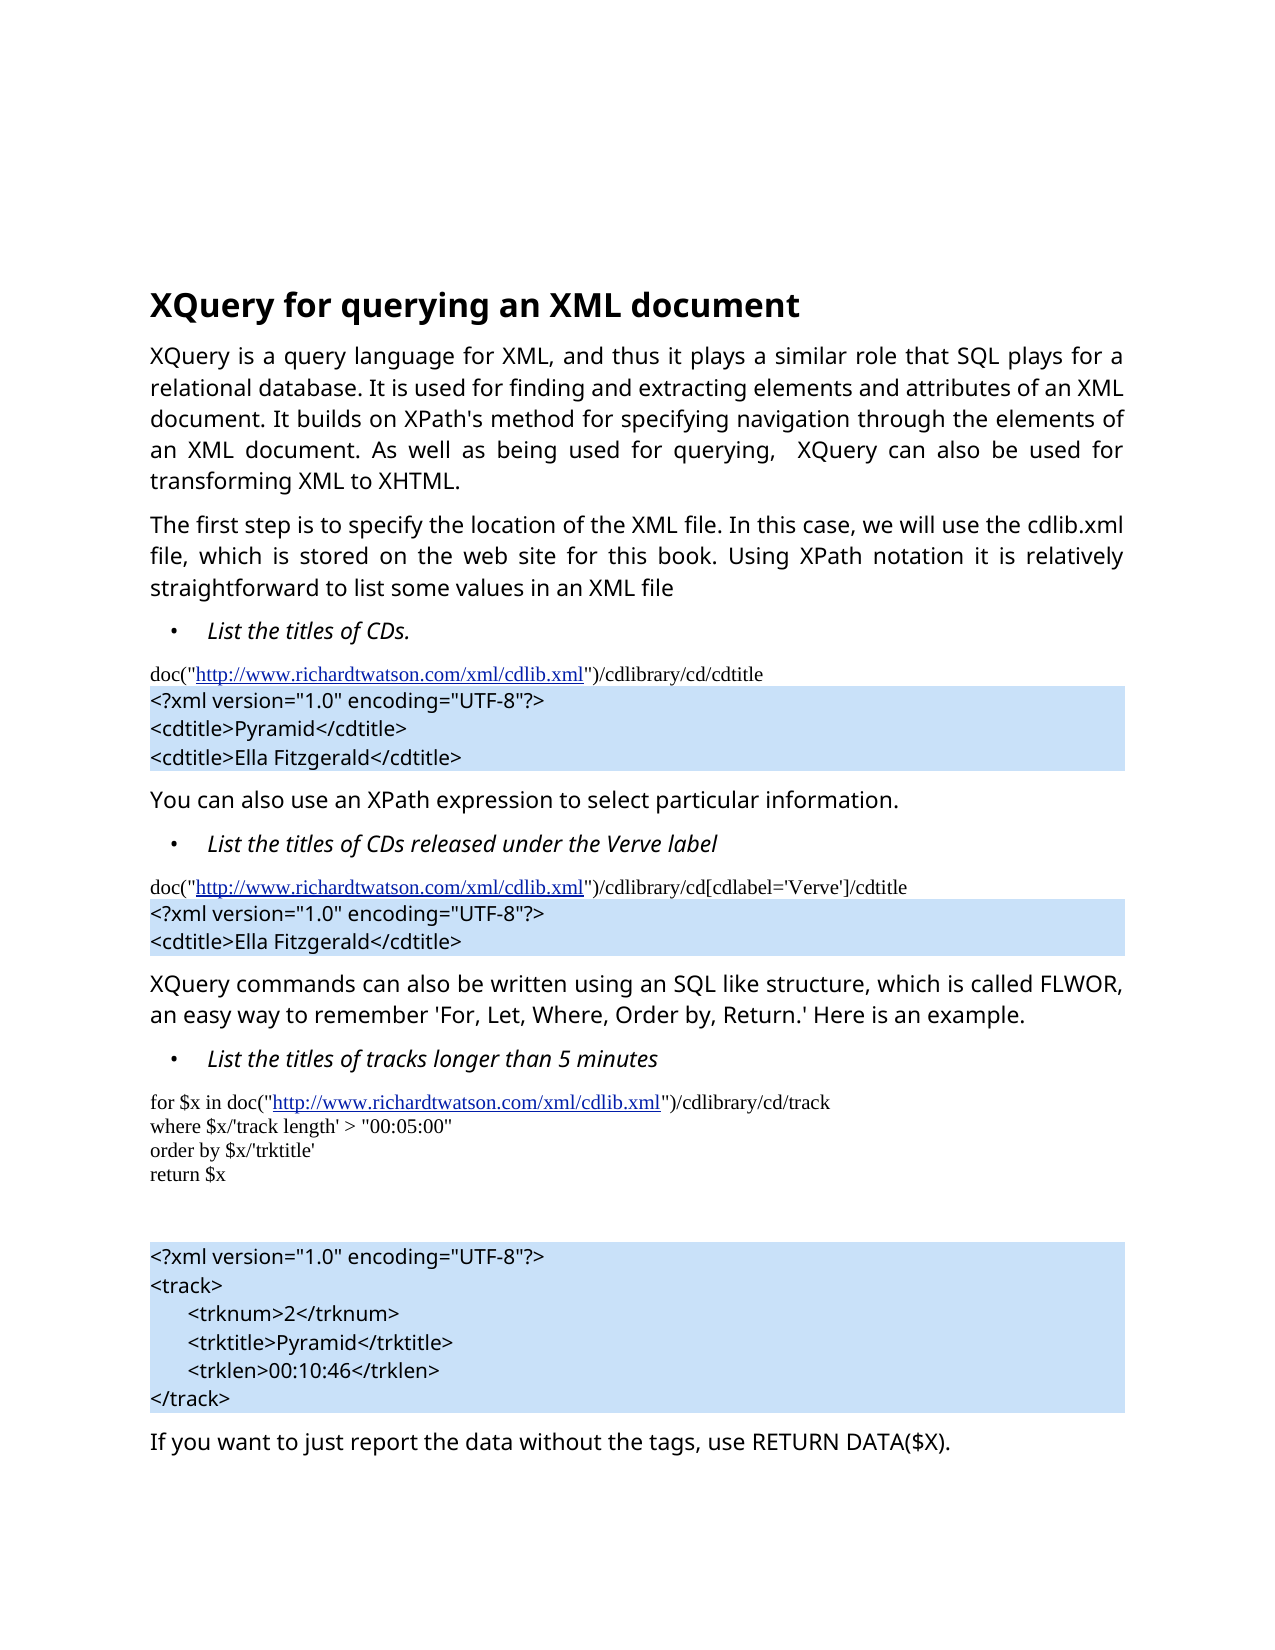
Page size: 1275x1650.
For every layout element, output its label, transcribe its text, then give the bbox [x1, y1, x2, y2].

text You can also use an XPath expression to select particular information. [150, 784, 1125, 815]
text XQuery commands can also be written using an SQL like structure, which is called FLWOR, an easy way to remember 'For, Let, Where, Order by, Return.' Here is an example. [150, 968, 1125, 1031]
text <?xml version="1.0" encoding="UTF-8"?> <track> <trknum>2</trknum> <trktitle>Pyramid</trktitle> <trklen>00:10:46</trklen> </track> [150, 1242, 1125, 1413]
text doc("http://www.richardtwatson.com/xml/cdlib.xml")/cdlibrary/cd[cdlabel='Verve']/cdtitle [150, 874, 1125, 899]
text XQuery is a query language for XML, and thus it plays a similar role that SQL plays for a relational database. It is used for finding and extracting elements and attributes of an XML document. It builds on XPath's method for specifying navigation through the elements of an XML document. As well as being used for querying, XQuery can also be used for transforming XML to XHTML. [150, 340, 1125, 496]
text <cdtitle>Ella Fitzgerald</cdtitle> [150, 927, 1125, 956]
subtitle XQuery for querying an XML document [150, 282, 1125, 328]
text The first step is to specify the location of the XML file. In this case, we will use the cdlib.xml file, which is stored on the web site for this book. Using XPath notation it is relatively straightforward to list some values in an XML file [150, 509, 1125, 603]
text doc("http://www.richardtwatson.com/xml/cdlib.xml")/cdlibrary/cd/cdtitle [150, 662, 1125, 686]
list List the titles of tracks longer than 5 minutes [169, 1043, 1125, 1074]
text for $x in doc("http://www.richardtwatson.com/xml/cdlib.xml")/cdlibrary/cd/track where $x/'track length' > "00:05:00" order by $x/'trktitle' return $x [150, 1090, 1125, 1186]
text If you want to just report the data without the tags, use return data($x). [150, 1426, 1125, 1457]
text <?xml version="1.0" encoding="UTF-8"?> <cdtitle>Pyramid</cdtitle> <cdtitle>Ella Fitzgerald</cdtitle> [150, 686, 1125, 771]
list List the titles of CDs. [169, 615, 1125, 646]
text <?xml version="1.0" encoding="UTF-8"?> [150, 899, 1125, 927]
list List the titles of CDs released under the Verve label [169, 828, 1125, 859]
